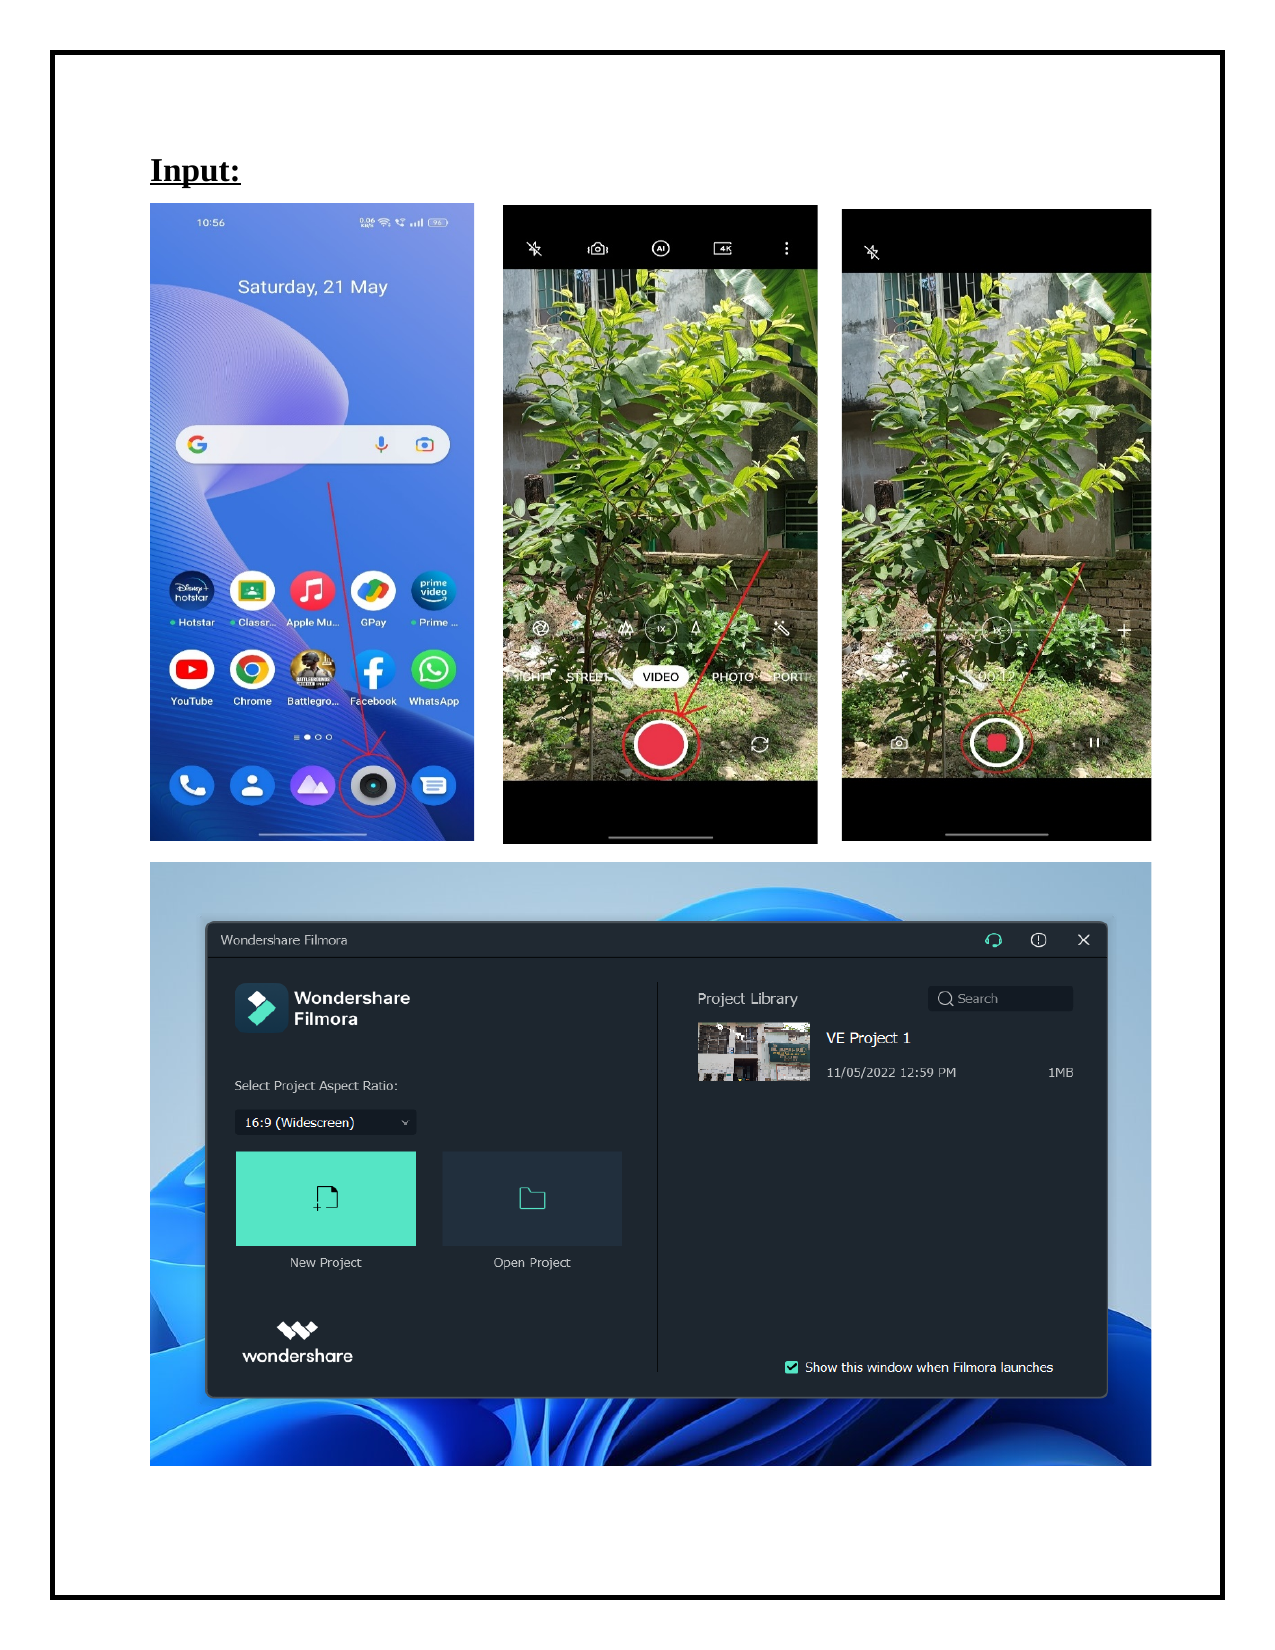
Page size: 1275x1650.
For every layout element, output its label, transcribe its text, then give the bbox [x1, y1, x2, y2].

picture [150, 862, 1152, 1466]
text Input: [150, 150, 1125, 188]
picture [150, 203, 475, 841]
picture [841, 209, 1152, 841]
picture [503, 205, 818, 844]
